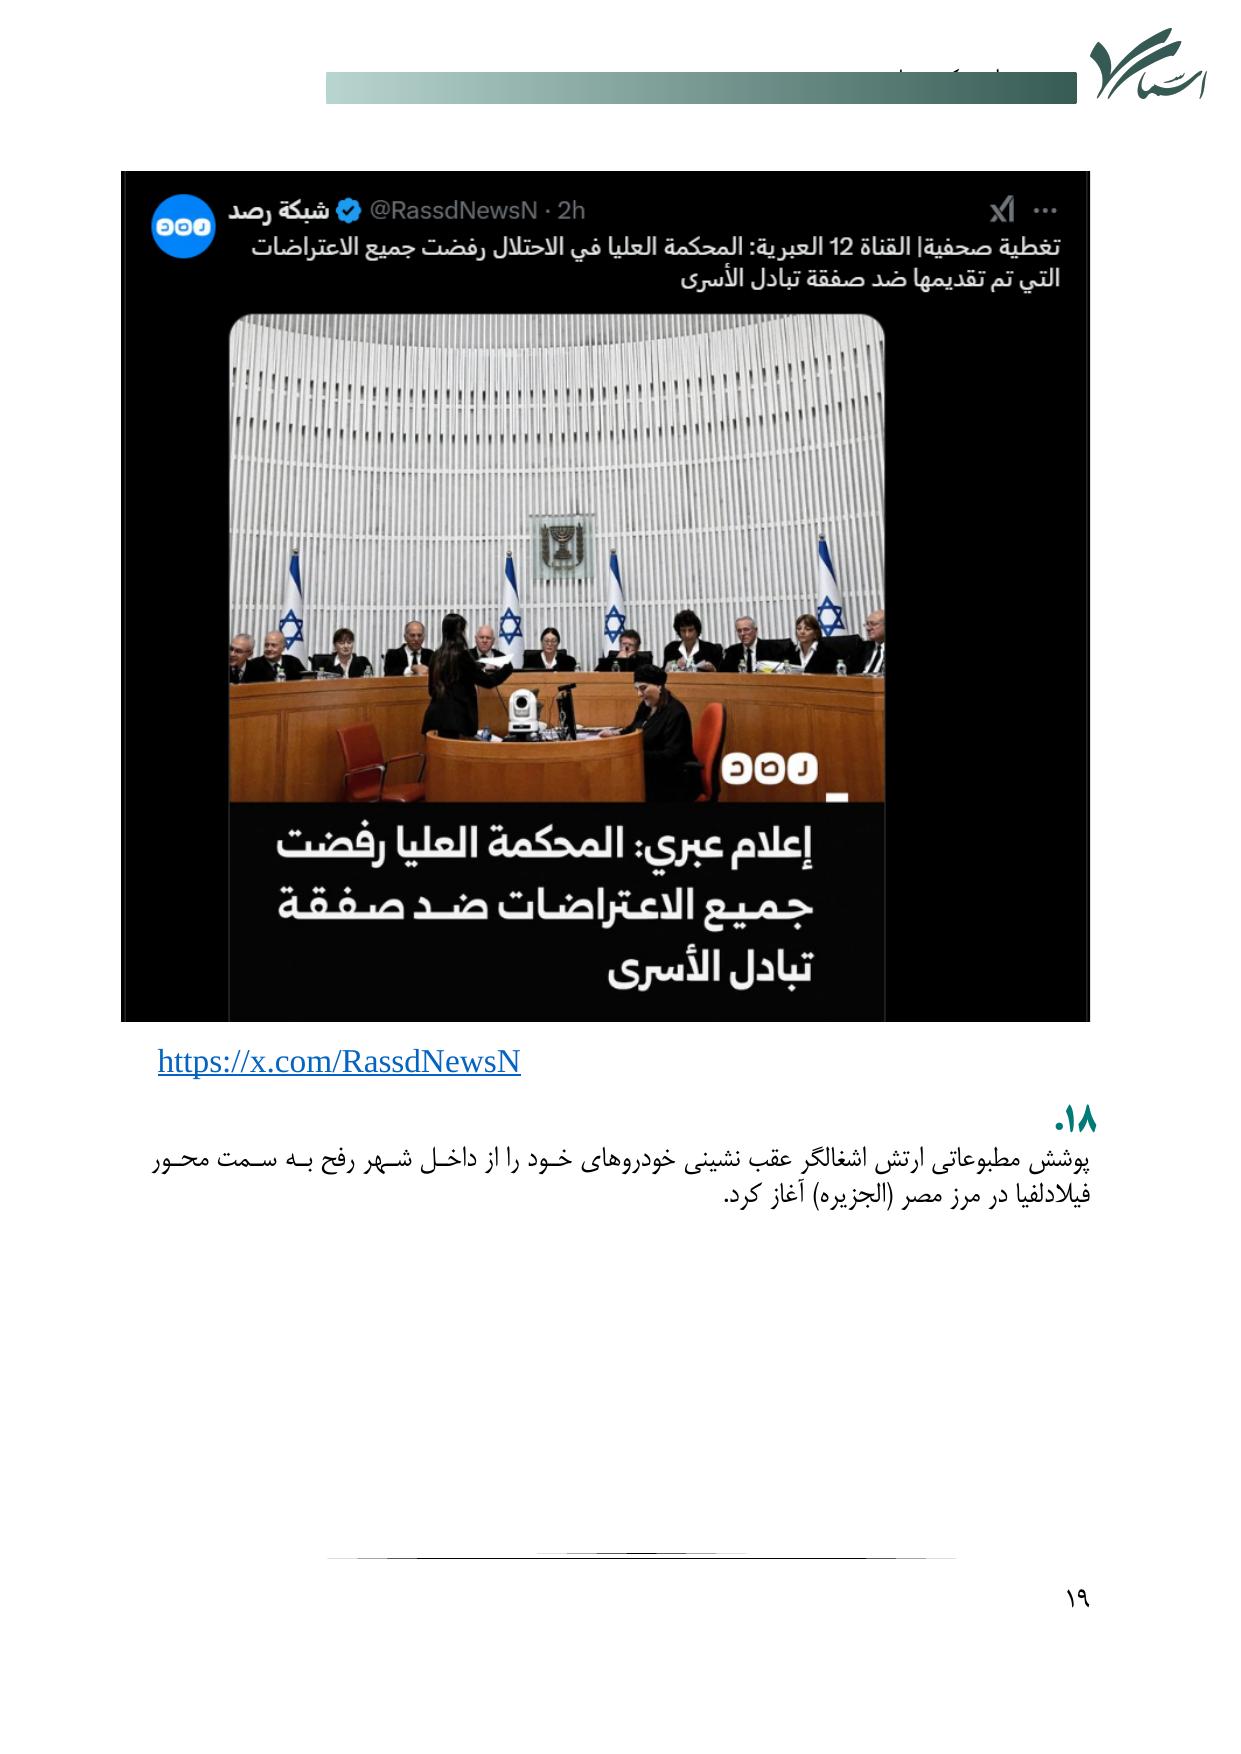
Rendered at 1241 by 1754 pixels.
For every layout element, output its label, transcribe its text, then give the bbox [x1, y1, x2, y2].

text https://x.com/RassdNewsN [150, 1041, 1090, 1080]
text پوشش مطبوعاتی ارتش اشغالگر عقب نشینی خودروهای خود را از داخل شهر رفح به سمت محور فیلادلفیا در مرز مصر (الجزیره) آغاز کرد. [150, 1144, 1090, 1213]
picture [0, 0, 1241, 1754]
